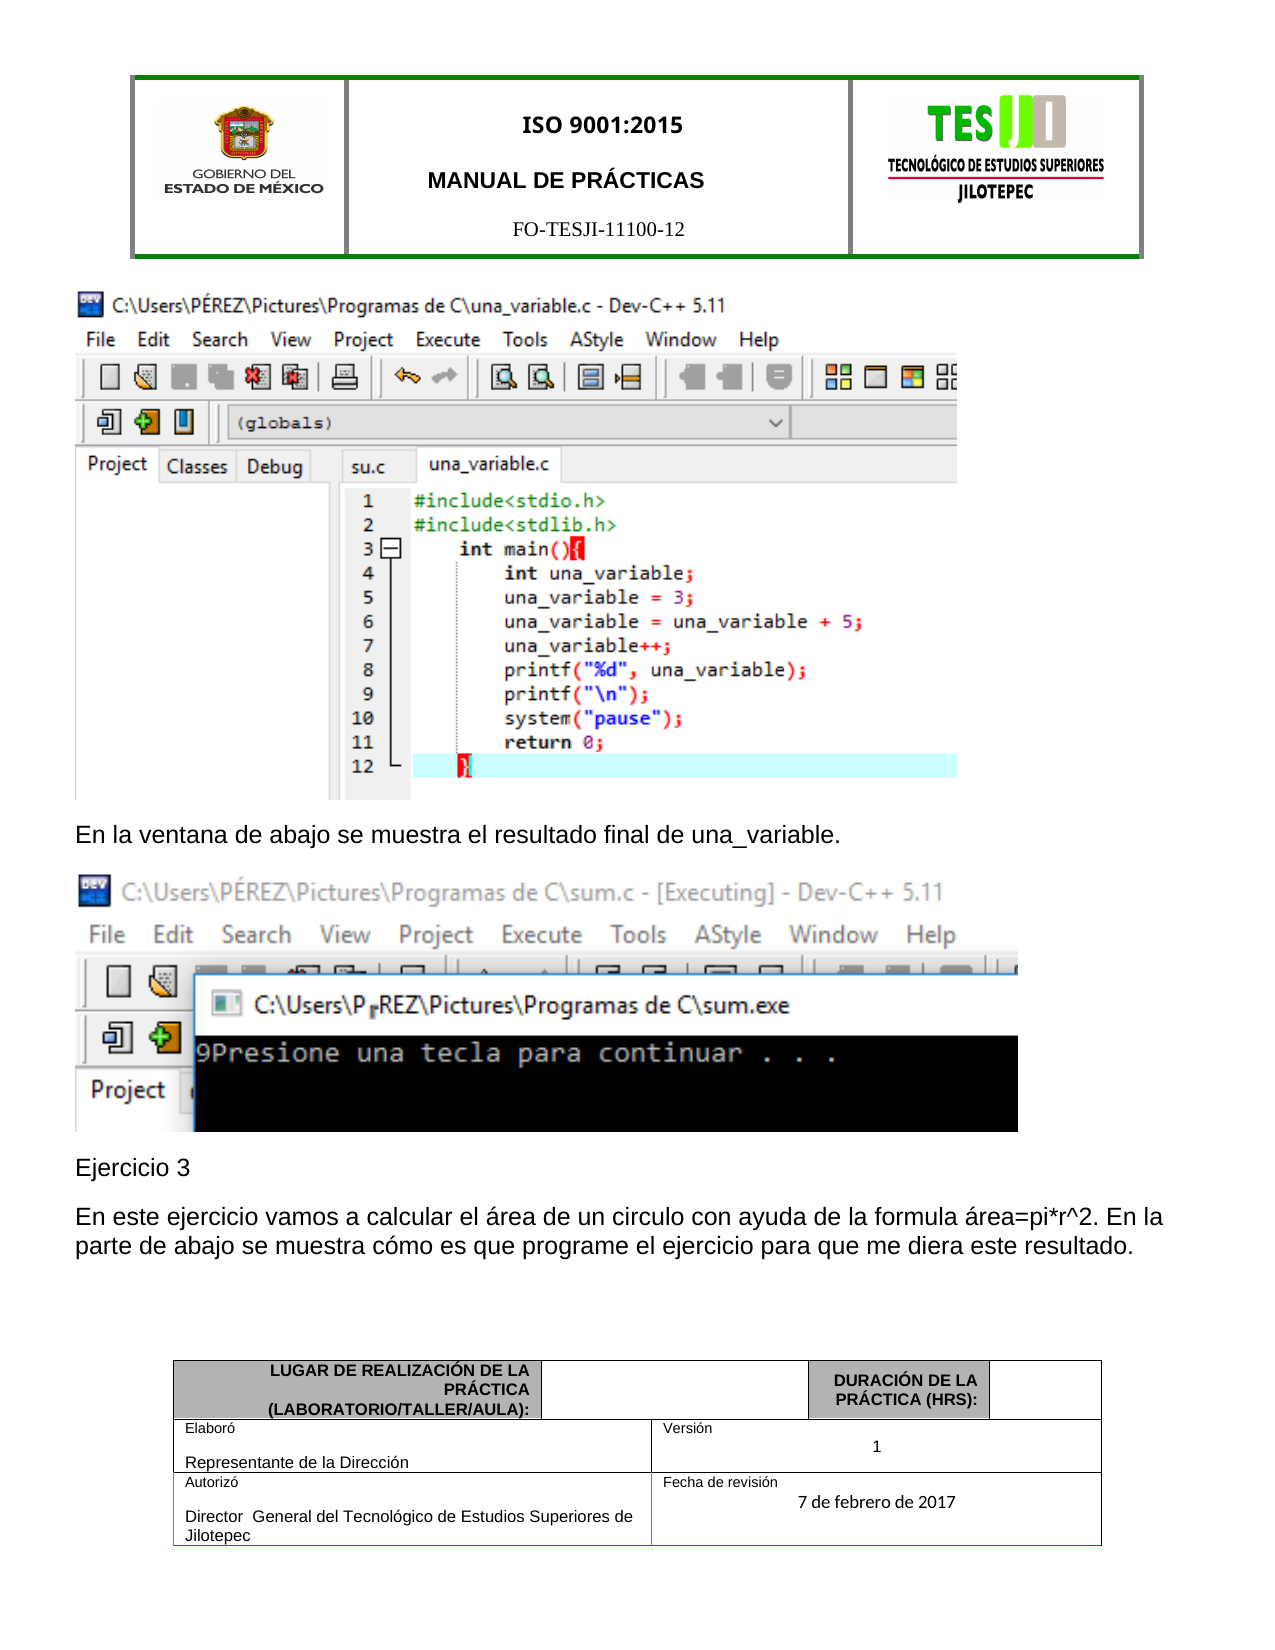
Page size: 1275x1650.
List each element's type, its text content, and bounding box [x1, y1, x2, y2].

text Ejercicio 3 [75, 1153, 1200, 1181]
picture [75, 287, 957, 800]
picture [154, 97, 327, 201]
picture [75, 870, 1018, 1132]
picture [886, 92, 1106, 204]
text En este ejercicio vamos a calcular el área de un circulo con ayuda de la formula área=pi*r^2. En la parte de abajo se muestra cómo es que programe el ejercicio para que me diera este resultado. [75, 1202, 1200, 1260]
text En la ventana de abajo se muestra el resultado final de una_variable. [75, 820, 1200, 849]
